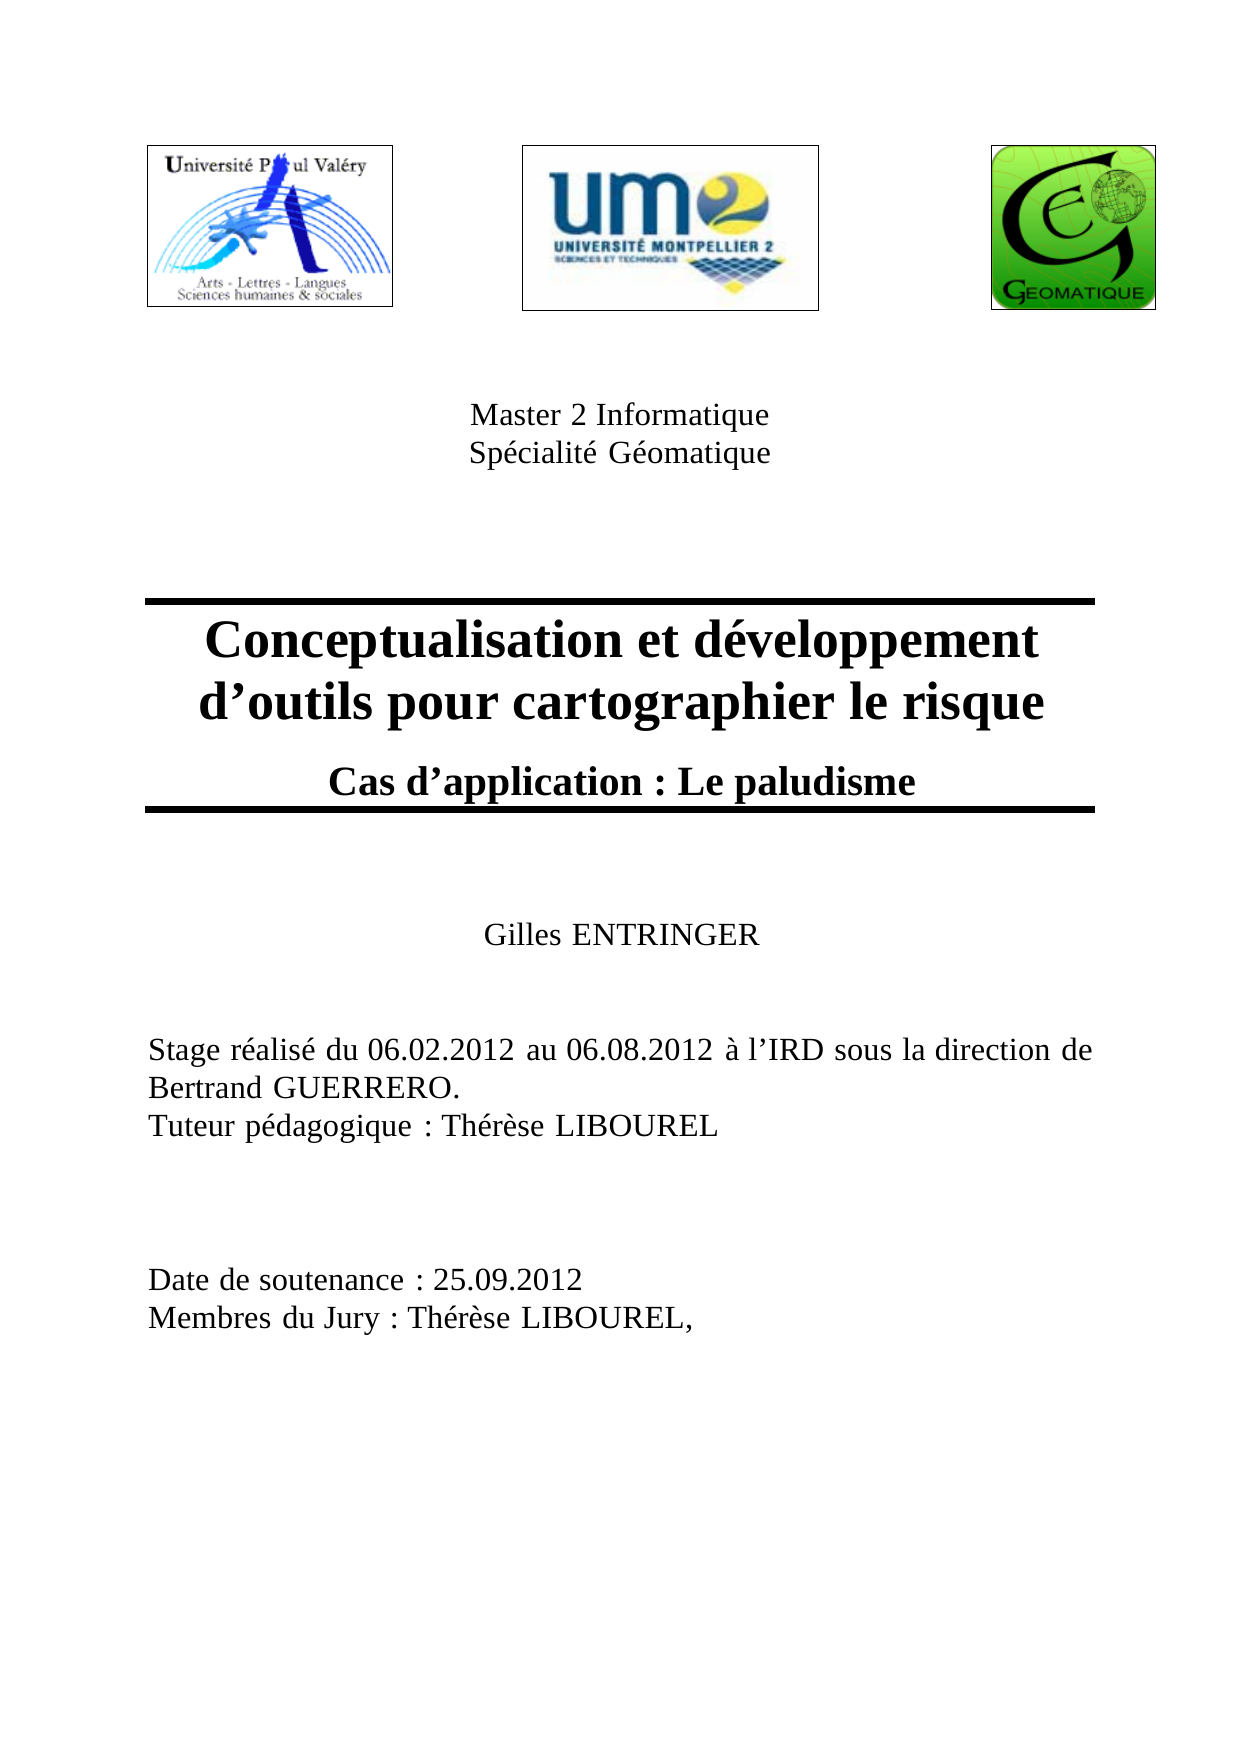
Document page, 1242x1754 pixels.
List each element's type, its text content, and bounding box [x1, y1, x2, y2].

text Cas d’application : Le paludisme [321, 757, 923, 803]
text Master 2 Informatique [470, 395, 1171, 432]
text Membres du Jury : Thérèse LIBOUREL, [148, 1298, 1171, 1335]
text Bertrand GUERRERO. [148, 1068, 1171, 1105]
text Date de soutenance : 25.09.2012 [148, 1260, 1171, 1297]
text Stage réalisé du 06.02.2012 au 06.08.2012 à l’IRD sous la direction de [148, 1030, 1171, 1067]
text Spécialité Géomatique [469, 433, 1171, 470]
text Conceptualisation et développement d’outils pour cartographier le risque [192, 608, 1051, 732]
text Tuteur pédagogique : Thérèse LIBOUREL [148, 1107, 1171, 1144]
picture [523, 146, 818, 310]
text Gilles ENTRINGER [477, 915, 767, 952]
picture [992, 146, 1155, 309]
picture [148, 146, 392, 306]
